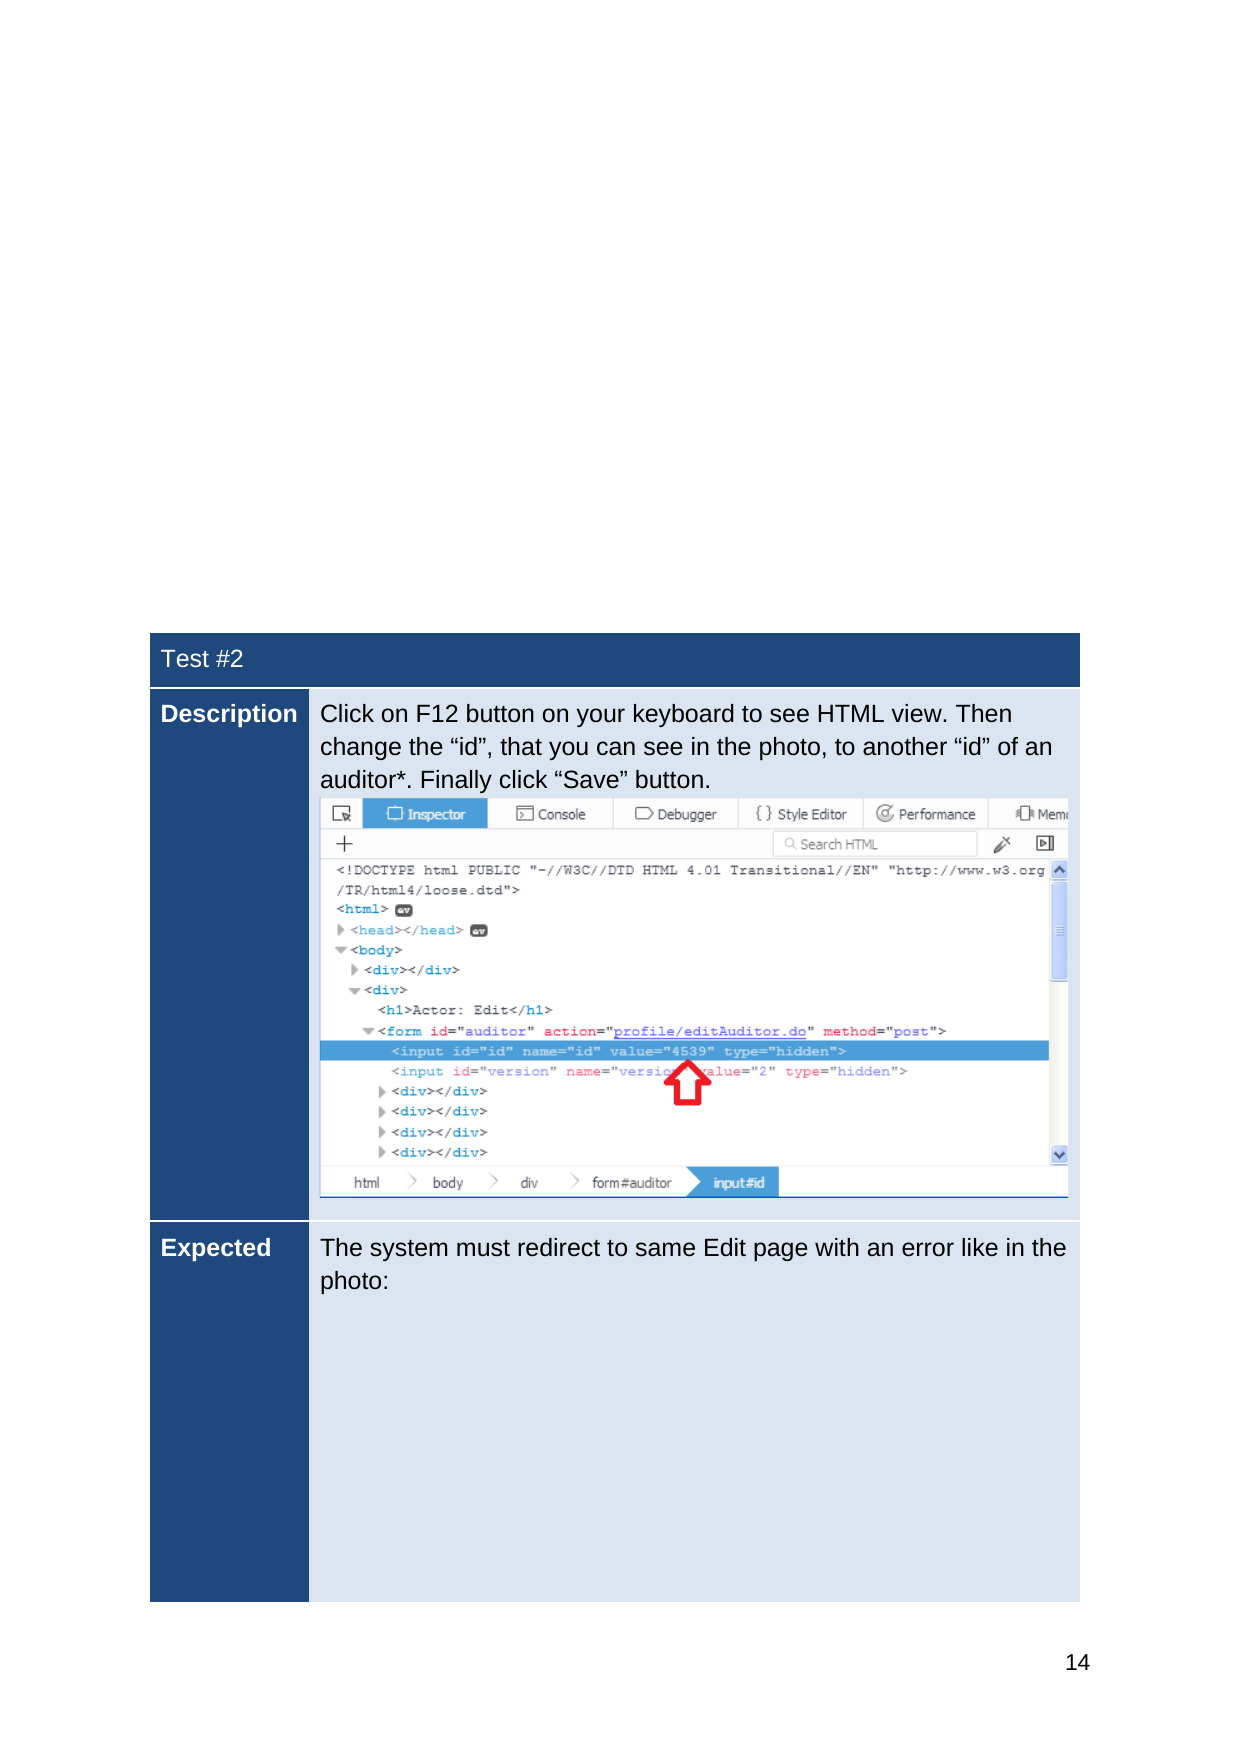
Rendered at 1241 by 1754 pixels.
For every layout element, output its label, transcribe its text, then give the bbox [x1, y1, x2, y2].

table_cell Description [150, 689, 309, 1220]
picture [319, 797, 1069, 1198]
table_header Test #2 [150, 633, 1080, 687]
table_cell Expected [150, 1222, 309, 1602]
table_cell Click on F12 button on your keyboard to see HTML view. Then change the “id”, that you can see in the photo, to another “id” of an auditor*. Finally click “Save” button. [309, 689, 1080, 1220]
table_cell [309, 1222, 1080, 1602]
